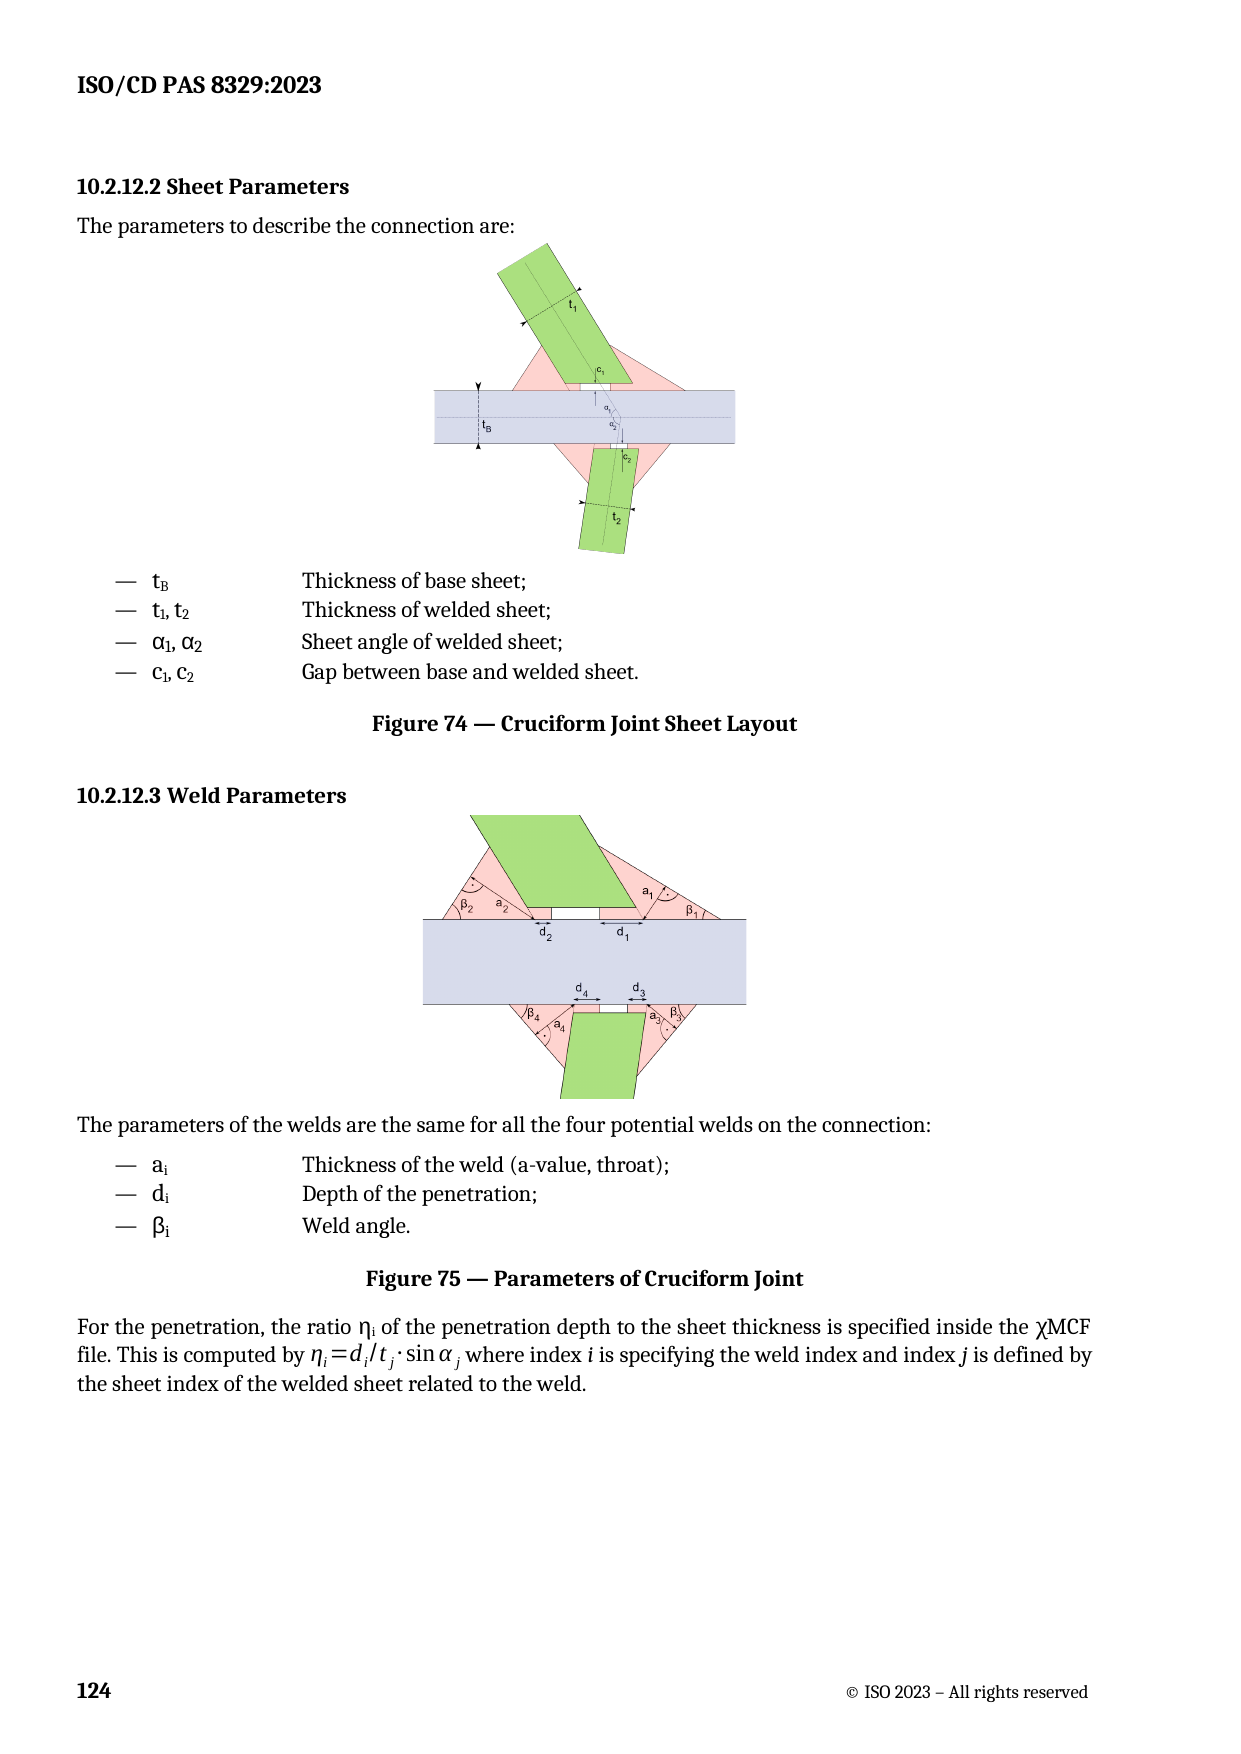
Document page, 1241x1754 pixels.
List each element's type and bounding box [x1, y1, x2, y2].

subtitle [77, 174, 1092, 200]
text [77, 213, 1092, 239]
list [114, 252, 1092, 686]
picture [422, 815, 747, 1099]
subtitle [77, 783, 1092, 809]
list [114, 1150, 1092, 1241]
picture [433, 243, 736, 554]
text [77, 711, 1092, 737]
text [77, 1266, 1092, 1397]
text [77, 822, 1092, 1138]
